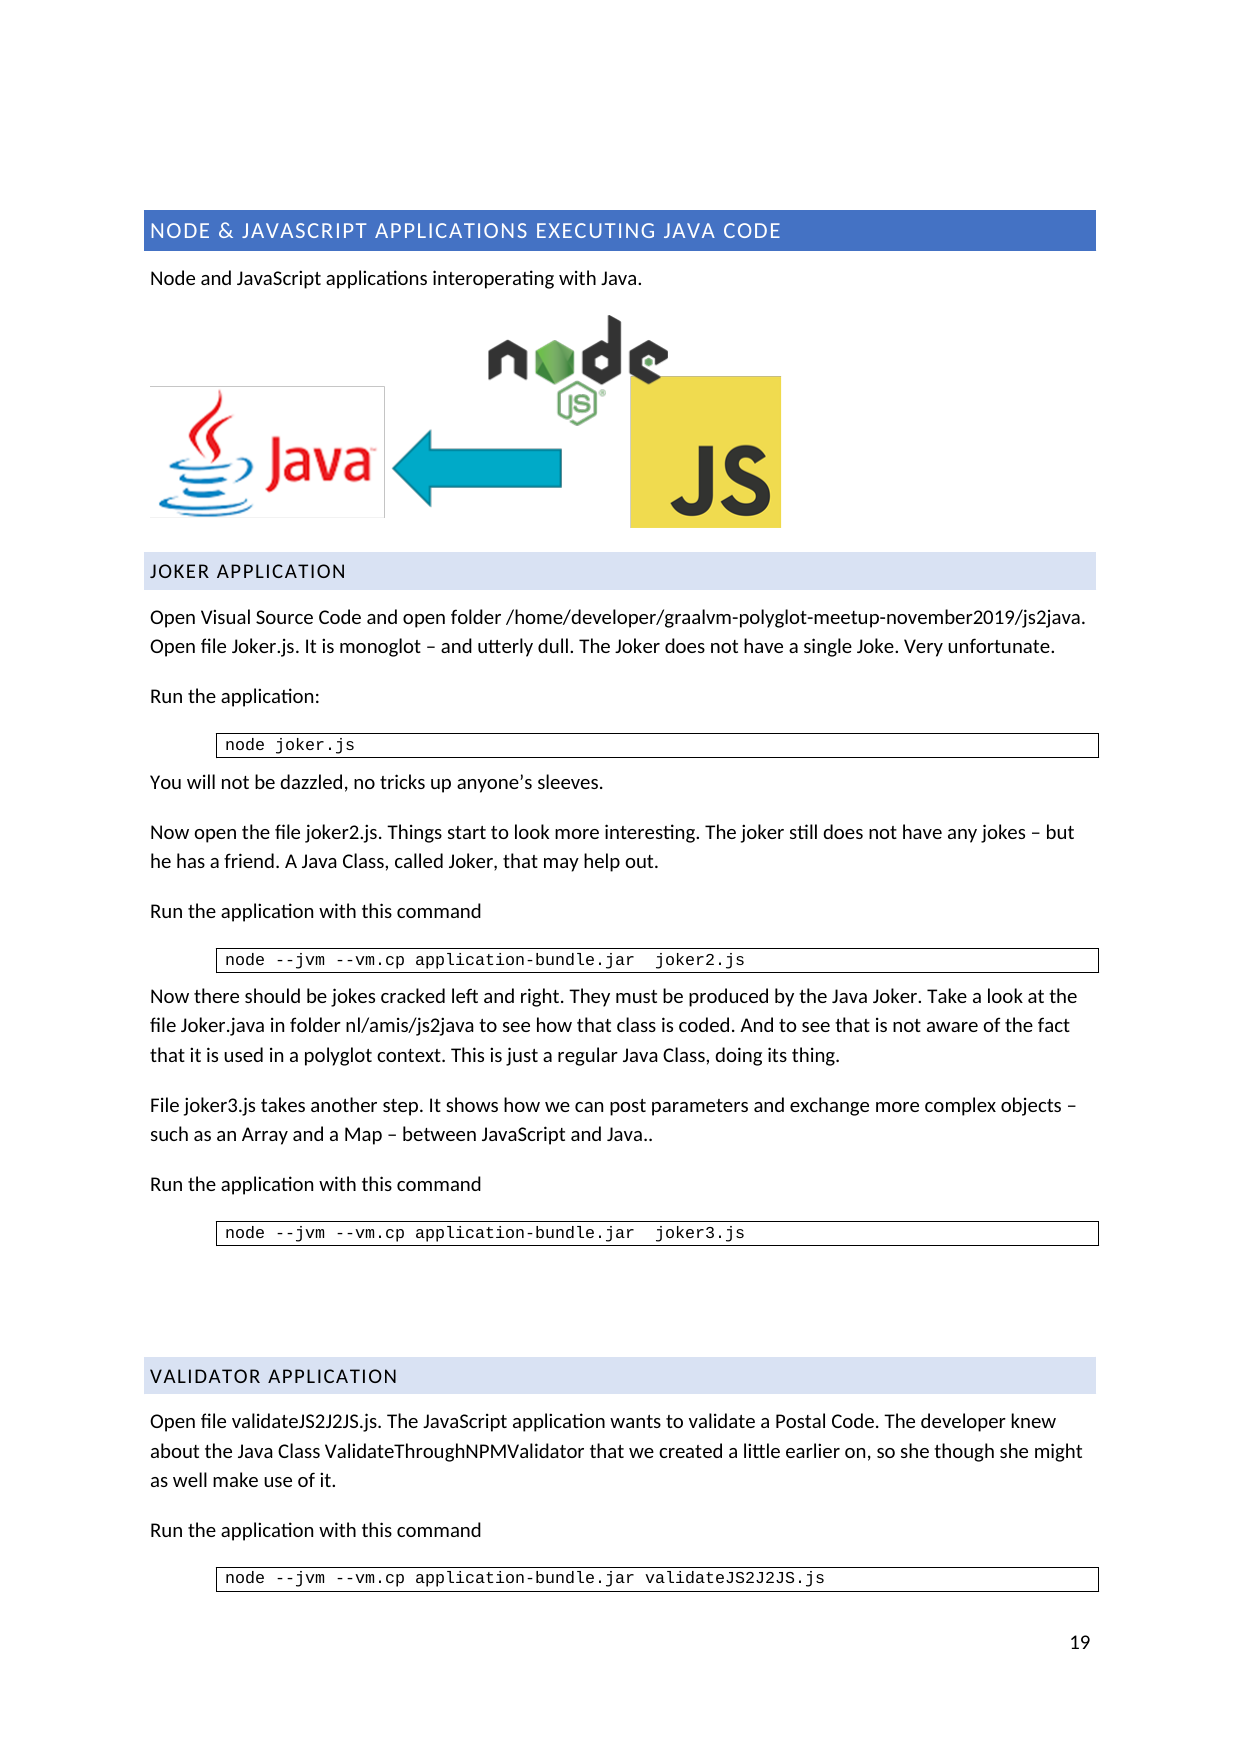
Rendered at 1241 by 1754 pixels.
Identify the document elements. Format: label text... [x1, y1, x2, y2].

text Run the application with this command [150, 1171, 1090, 1196]
text Run the application with this command [150, 1517, 1090, 1542]
text node --jvm --vm.cp application-bundle.jar joker3.js [217, 1222, 1098, 1245]
text Now open the file joker2.js. Things start to look more interesting. The joker still does not have any jokes – but he has a friend. A Java Class, called Joker, that may help out. [150, 819, 1090, 873]
text File joker3.js takes another step. It shows how we can post parameters and exchange more complex objects – such as an Array and a Map – between JavaScript and Java.. [150, 1092, 1090, 1146]
subtitle validator application [150, 1363, 1090, 1388]
text node --jvm --vm.cp application-bundle.jar joker2.js [217, 949, 1098, 972]
text node joker.js [217, 734, 1098, 757]
text Node and JavaScript applications interoperating with Java. [150, 266, 1090, 291]
text Run the application: [150, 683, 1090, 709]
text Open Visual Source Code and open folder /home/developer/graalvm-polyglot-meetup-november2019/js2java. Open file Joker.js. It is monoglot – and utterly dull. The Joker does not have a single Joke. Very unfortunate. [150, 604, 1090, 659]
text You will not be dazzled, no tricks up anyone’s sleeves. [150, 769, 1090, 794]
text Open file validateJS2J2JS.js. The JavaScript application wants to validate a Postal Code. The developer knew about the Java Class ValidateThroughNPMValidator that we created a little earlier on, so she though she might as well make use of it. [150, 1409, 1090, 1492]
picture [150, 315, 782, 528]
subtitle Joker application [150, 558, 1090, 584]
subtitle Node & Javascript applications executing Java code [150, 217, 1090, 245]
text node --jvm --vm.cp application-bundle.jar validateJS2J2JS.js [217, 1568, 1098, 1591]
text Now there should be jokes cracked left and right. They must be produced by the Java Joker. Take a look at the file Joker.java in folder nl/amis/js2java to see how that class is coded. And to see that is not aware of the fact that it is used in a polyglot context. This is just a regular Java Class, doing its thing. [150, 983, 1090, 1067]
text Run the application with this command [150, 898, 1090, 923]
